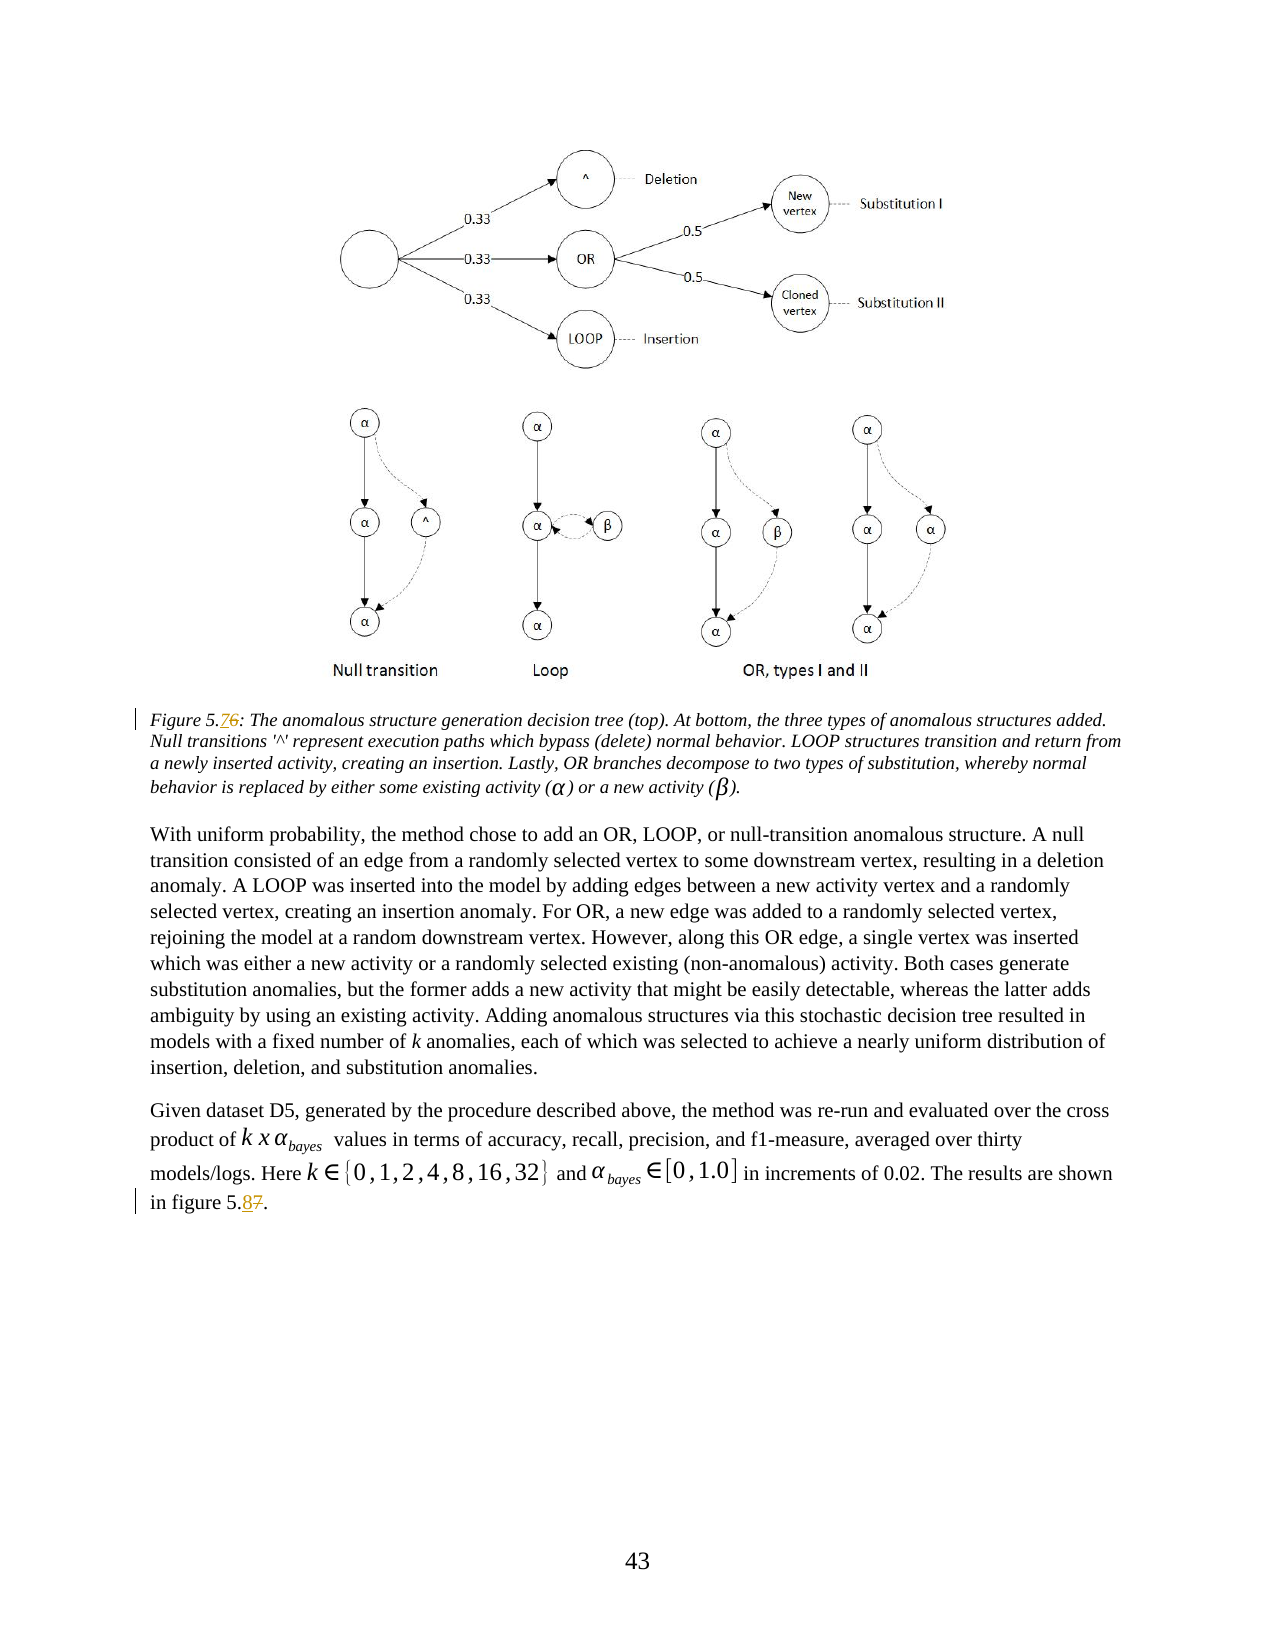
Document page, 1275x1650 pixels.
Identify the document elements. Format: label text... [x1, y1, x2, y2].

text With uniform probability, the method chose to add an OR, LOOP, or null-transition anomalous structure. A null transition consisted of an edge from a randomly selected vertex to some downstream vertex, resulting in a deletion anomaly. A LOOP was inserted into the model by adding edges between a new activity vertex and a randomly selected vertex, creating an insertion anomaly. For OR, a new edge was added to a randomly selected vertex, rejoining the model at a random downstream vertex. However, along this OR edge, a single vertex was inserted which was either a new activity or a randomly selected existing (non-anomalous) activity. Both cases generate substitution anomalies, but the former adds a new activity that might be easily detectable, whereas the latter adds ambiguity by using an existing activity. Adding anomalous structures via this stochastic decision tree resulted in models with a fixed number of k anomalies, each of which was selected to achieve a nearly uniform distribution of insertion, deletion, and substitution anomalies. [150, 822, 1125, 1079]
text Figure 5.: The anomalous structure generation decision tree (top). At bottom, the three types of anomalous structures added. Null transitions '^' represent execution paths which bypass (delete) normal behavior. LOOP structures transition and return from a newly inserted activity, creating an insertion. Lastly, OR branches decompose to two types of substitution, whereby normal behavior is replaced by either some existing activity () or a new activity (). [150, 708, 1125, 801]
picture [322, 150, 953, 690]
text Given dataset D5, generated by the procedure described above, the method was re-run and evaluated over the cross product of values in terms of accuracy, recall, precision, and f1-measure, averaged over thirty models/logs. Here and in increments of 0.02. The results are shown in figure 5.. [150, 1098, 1125, 1214]
